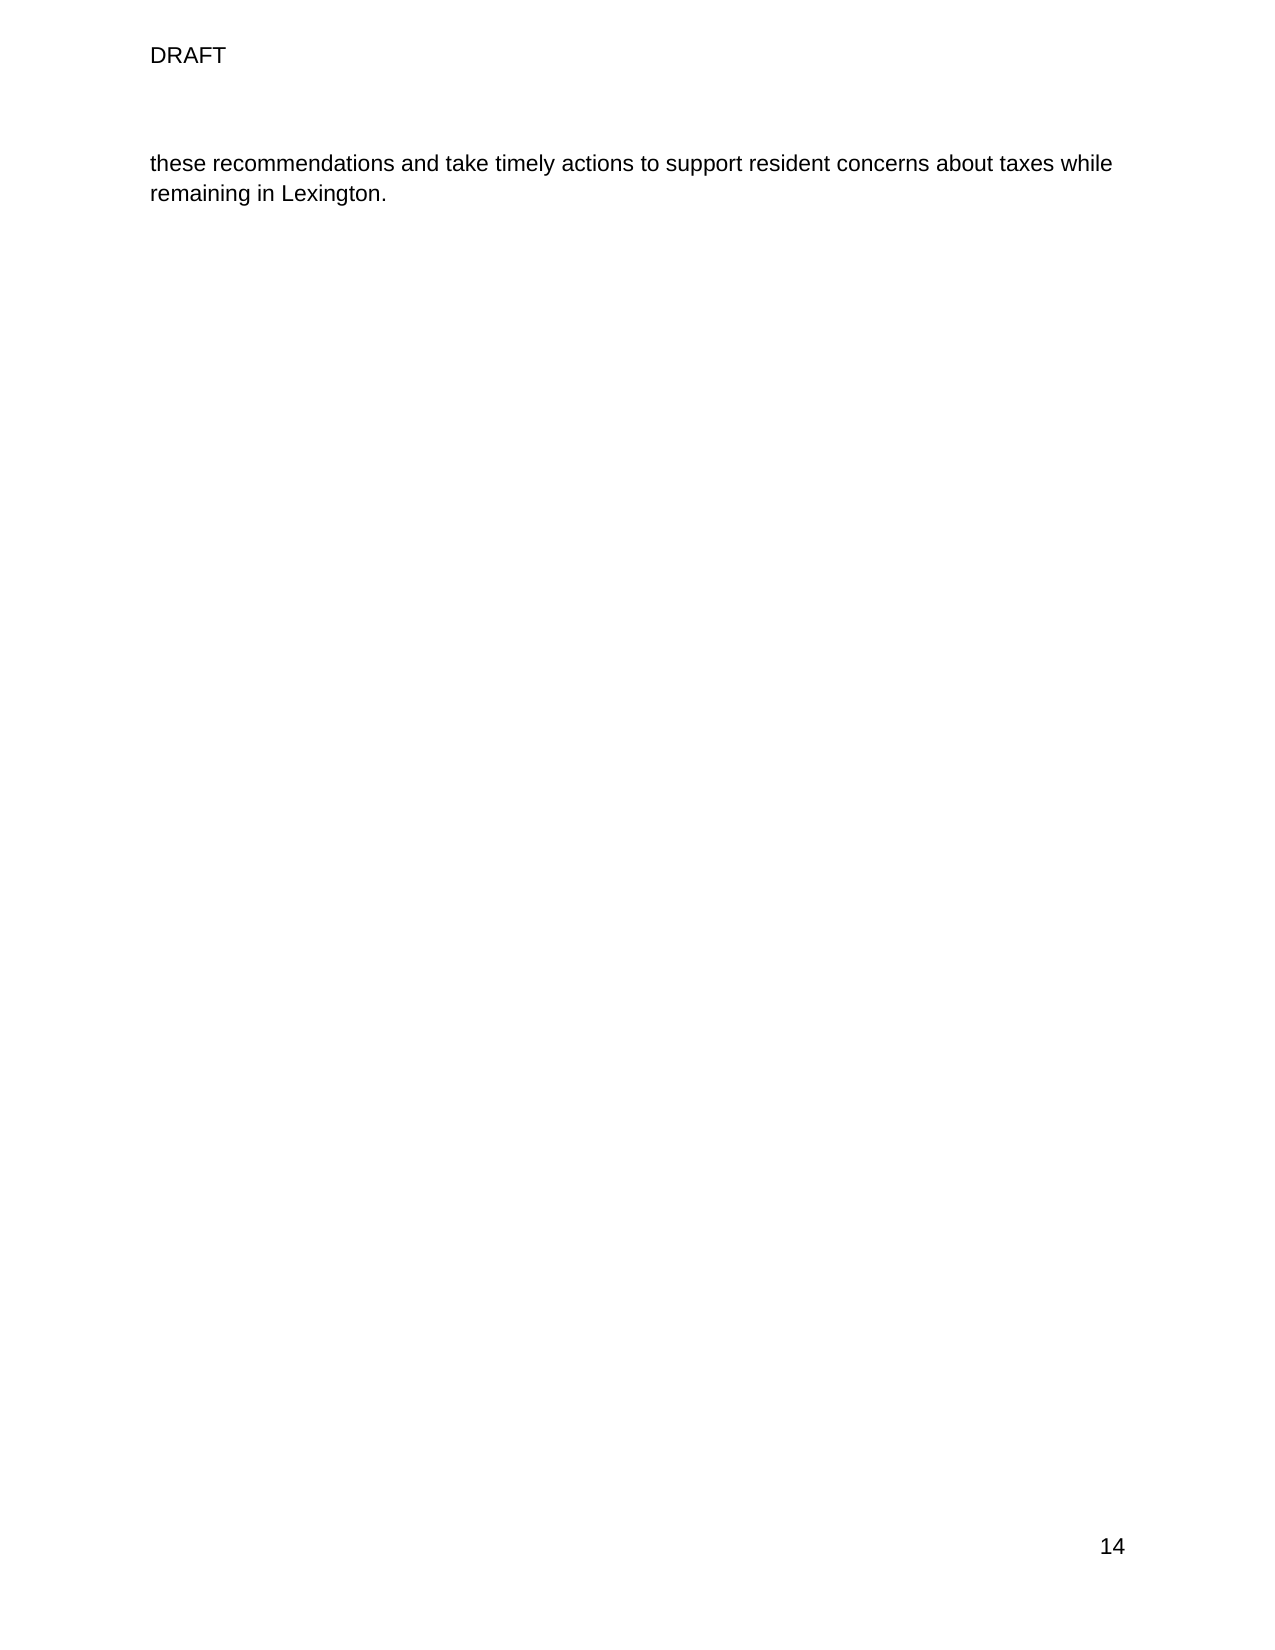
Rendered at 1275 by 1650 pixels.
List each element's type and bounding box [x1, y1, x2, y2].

text [150, 150, 1125, 206]
